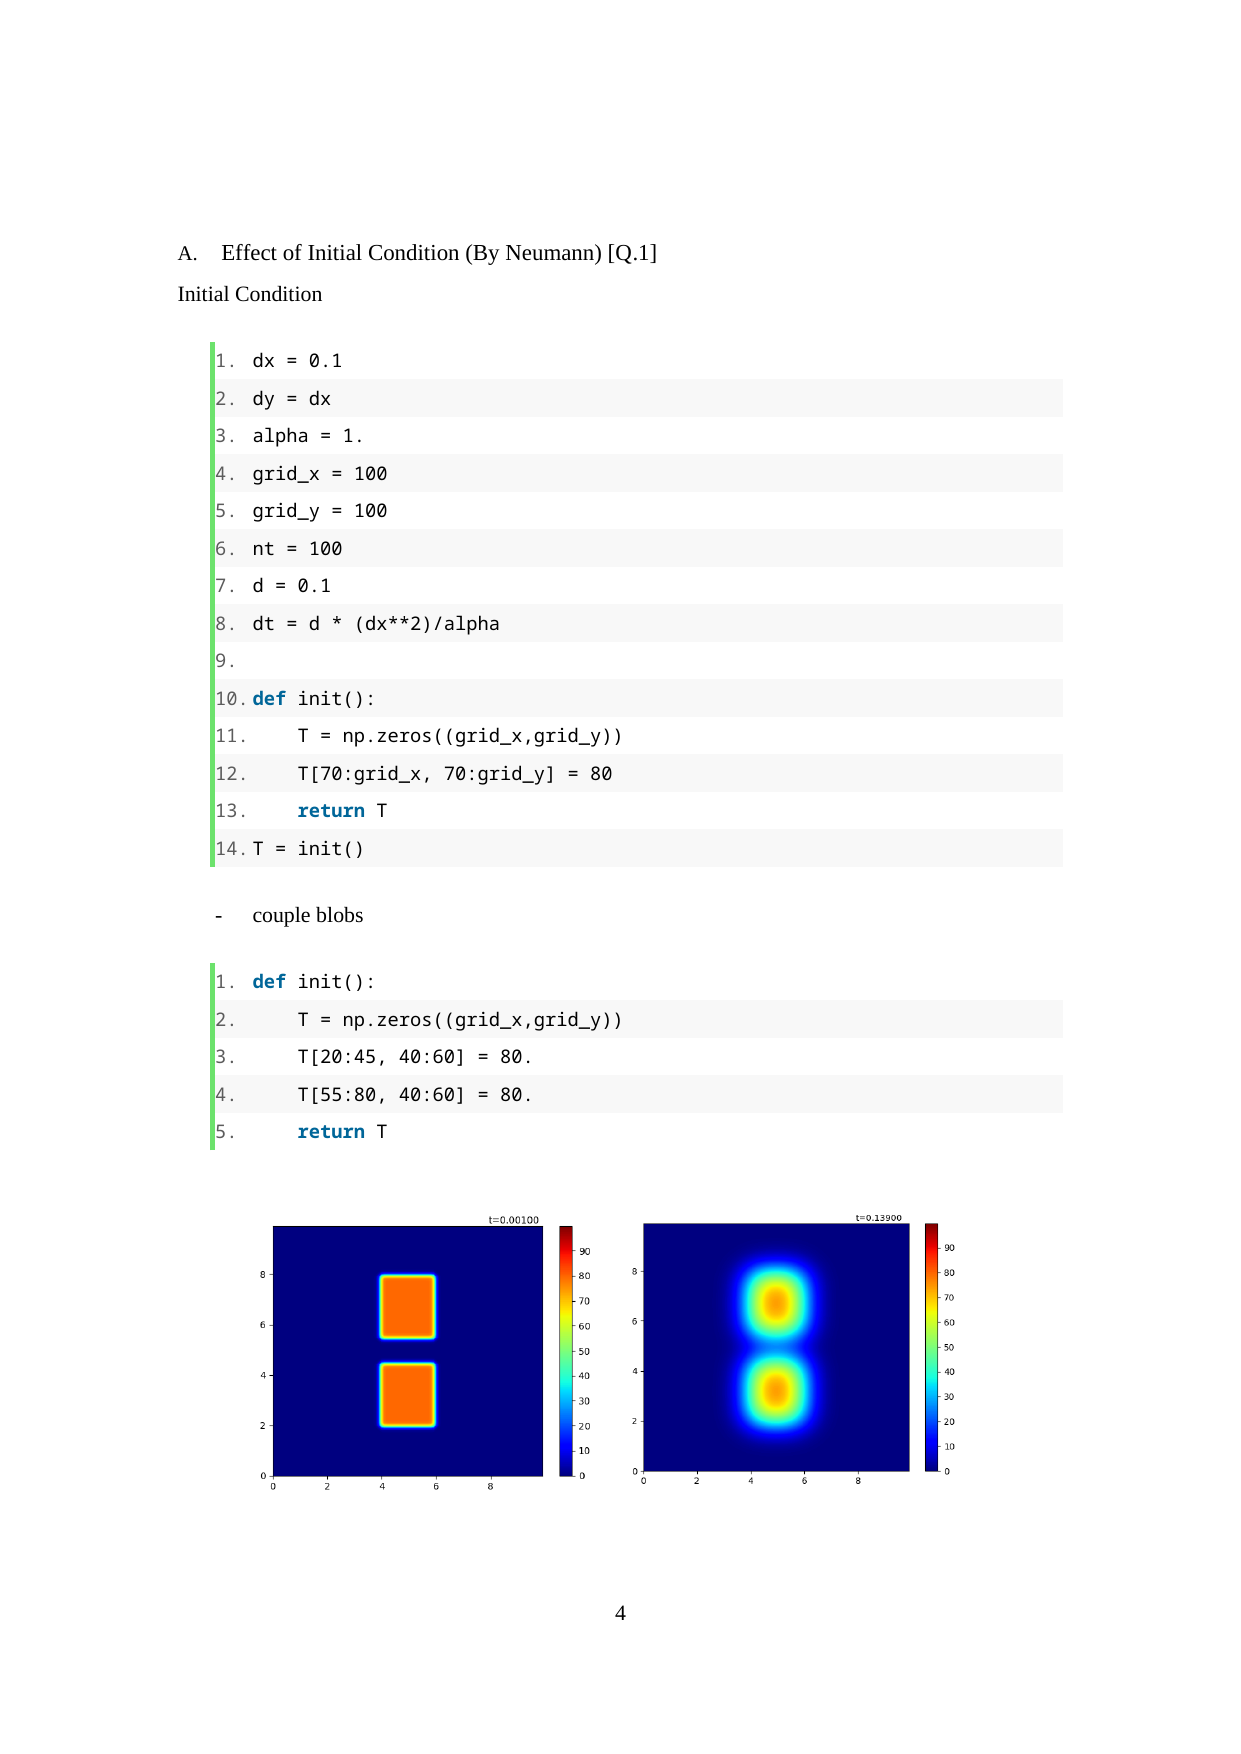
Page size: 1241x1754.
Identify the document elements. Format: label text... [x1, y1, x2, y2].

list dt = d * (dx**2)/alpha [215, 604, 1063, 642]
list T = np.zeros((grid_x,grid_y)) [215, 717, 1063, 754]
list grid_x = 100 [215, 454, 1063, 492]
list return T [215, 792, 1063, 829]
list T = np.zeros((grid_x,grid_y)) [215, 1000, 1063, 1038]
list couple blobs [215, 896, 1063, 933]
list dx = 0.1 [215, 342, 1063, 379]
list T[20:45, 40:60] = 80. [215, 1038, 1063, 1075]
subtitle Effect of Initial Condition (By Neumann) [Q.1] [177, 233, 1063, 271]
list nt = 100 [215, 529, 1063, 567]
picture [239, 1191, 1001, 1505]
list def init(): [215, 679, 1063, 717]
text Initial Condition [177, 275, 1063, 313]
list return T [215, 1113, 1063, 1150]
list d = 0.1 [215, 567, 1063, 604]
list T[70:grid_x, 70:grid_y] = 80 [215, 754, 1063, 792]
list grid_y = 100 [215, 492, 1063, 529]
list def init(): [215, 963, 1063, 1000]
list T = init() [215, 829, 1063, 867]
list dy = dx [215, 379, 1063, 417]
list alpha = 1. [215, 417, 1063, 454]
list T[55:80, 40:60] = 80. [215, 1075, 1063, 1113]
